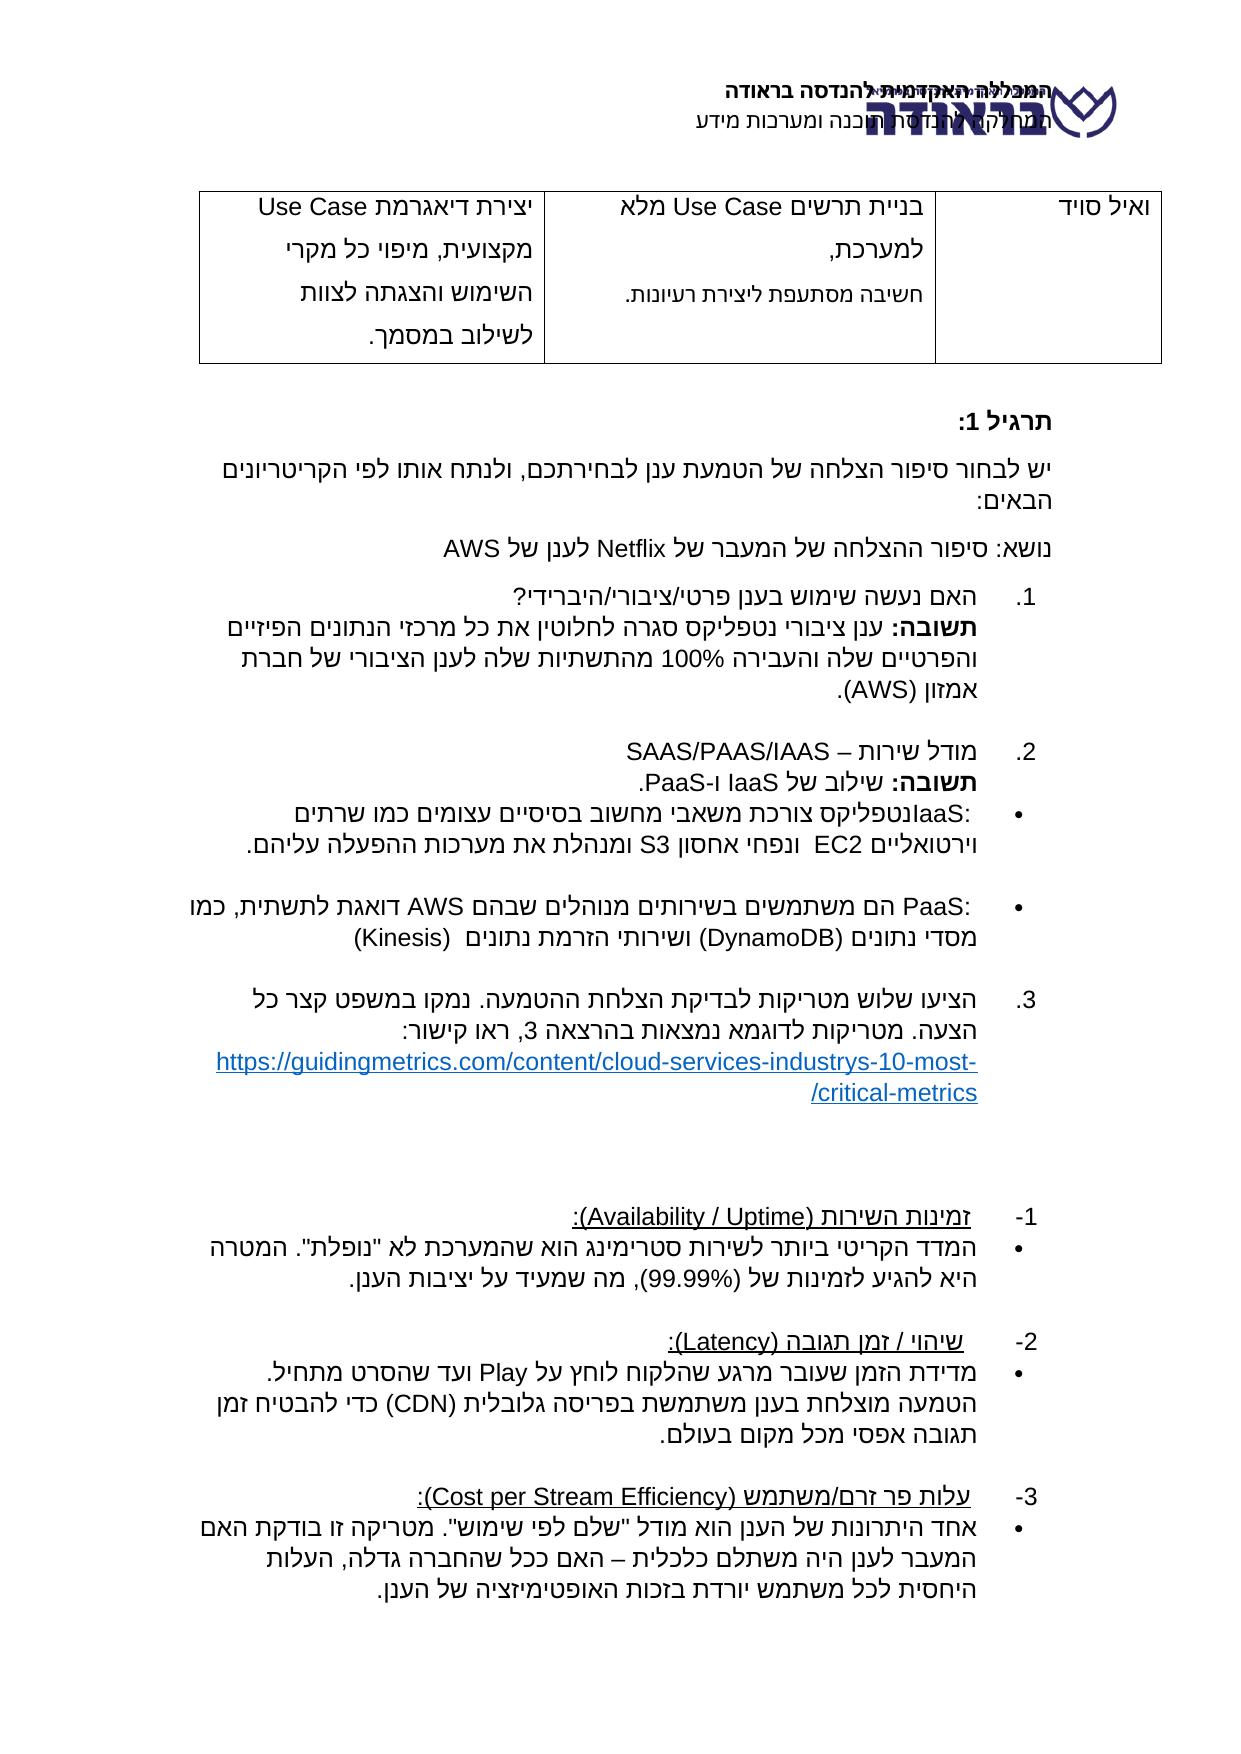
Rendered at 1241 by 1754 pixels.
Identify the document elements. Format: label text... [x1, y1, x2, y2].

text יש לבחור סיפור הצלחה של הטמעת ענן לבחירתכם, ולנתח אותו לפי הקריטריונים הבאים: [187, 455, 1053, 515]
text תשובה: ענן ציבורי נטפליקס סגרה לחלוטין את כל מרכזי הנתונים הפיזיים והפרטיים שלה והעבירה 100% מהתשתיות שלה לענן הציבורי של חברת אמזון (AWS). [187, 612, 978, 703]
list :IaaSנטפליקס צורכת משאבי מחשוב בסיסיים עצומים כמו שרתים וירטואליים EC2 ונפחי אחסון S3 ומנהלת את מערכות ההפעלה עליהם. [187, 799, 1015, 858]
list המדד הקריטי ביותר לשירות סטרימינג הוא שהמערכת לא "נופלת". המטרה היא להגיע לזמינות של (99.99%), מה שמעיד על יציבות הענן. [187, 1233, 1015, 1293]
list זמינות השירות (Availability / Uptime): [187, 1202, 1015, 1231]
list מודל שירות – SAAS/PAAS/IAAS [187, 737, 1015, 765]
list :PaaS הם משתמשים בשירותים מנוהלים שבהם AWS דואגת לתשתית, כמו מסדי נתונים (DynamoDB) ושירותי הזרמת נתונים (Kinesis) [187, 892, 1015, 952]
list מדידת הזמן שעובר מרגע שהלקוח לוחץ על Play ועד שהסרט מתחיל. הטמעה מוצלחת בענן משתמשת בפריסה גלובלית (CDN) כדי להבטיח זמן תגובה אפסי מכל מקום בעולם. [187, 1357, 1015, 1448]
table_cell יצירת דיאגרמת Use Case מקצועית, מיפוי כל מקרי השימוש והצגתה לצוות לשילוב במסמך. [200, 192, 544, 363]
table_cell בניית תרשים Use Case מלא למערכת, חשיבה מסתעפת ליצירת רעיונות. [545, 192, 935, 363]
list עלות פר זרם/משתמש (Cost per Stream Efficiency): [187, 1482, 1015, 1510]
list האם נעשה שימוש בענן פרטי/ציבורי/היברידי? [187, 581, 1015, 610]
table_cell ואיל סויד [936, 192, 1161, 363]
list אחד היתרונות של הענן הוא מודל "שלם לפי שימוש". מטריקה זו בודקת האם המעבר לענן היה משתלם כלכלית – האם ככל שהחברה גדלה, העלות היחסית לכל משתמש יורדת בזכות האופטימיזציה של הענן. [187, 1513, 1015, 1603]
text תרגיל 1: [187, 407, 1053, 436]
picture [858, 79, 1123, 143]
list שיהוי / זמן תגובה (Latency): [187, 1326, 1015, 1355]
text תשובה: שילוב של IaaS ו-PaaS. [187, 768, 978, 796]
text נושא: סיפור ההצלחה של המעבר של Netflix לענן של AWS [187, 534, 1053, 562]
list הציעו שלוש מטריקות לבדיקת הצלחת ההטמעה. נמקו במשפט קצר כל הצעה. מטריקות לדוגמא נמצאות בהרצאה 3, ראו קישור: https://guidingmetrics.com/content/cloud-services-industrys-10-most-critical-metrics/ [187, 985, 1015, 1107]
